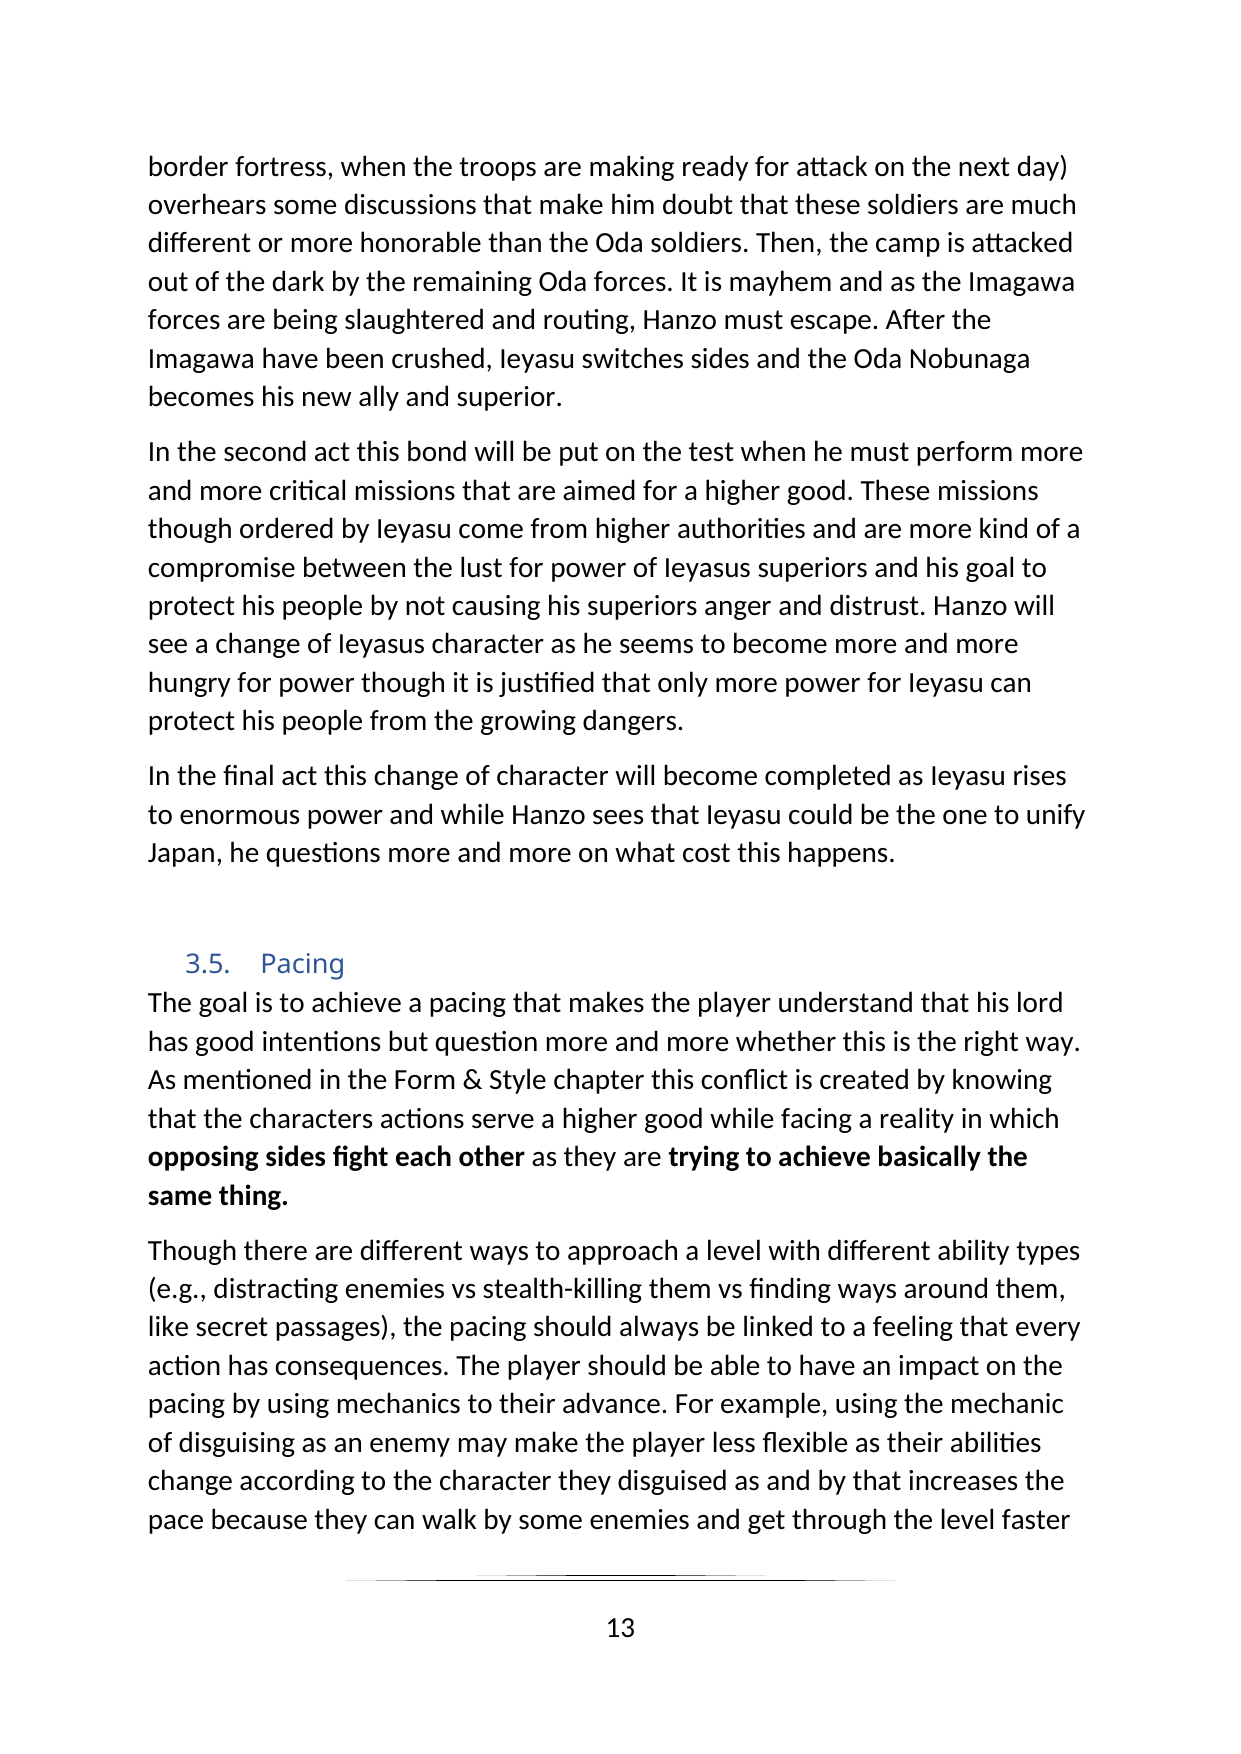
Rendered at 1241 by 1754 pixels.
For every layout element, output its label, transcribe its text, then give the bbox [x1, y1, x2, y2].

text In the final act this change of character will become completed as Ieyasu rises to enormous power and while Hanzo sees that Ieyasu could be the one to unify Japan, he questions more and more on what cost this happens. [148, 757, 1093, 870]
subtitle Pacing [185, 944, 1093, 981]
text In the second act this bond will be put on the test when he must perform more and more critical missions that are aimed for a higher good. These missions though ordered by Ieyasu come from higher authorities and are more kind of a compromise between the lust for power of Ieyasus superiors and his goal to protect his people by not causing his superiors anger and distrust. Hanzo will see a change of Ieyasus character as he seems to become more and more hungry for power though it is justified that only more power for Ieyasu can protect his people from the growing dangers. [148, 433, 1093, 738]
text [148, 148, 1093, 414]
text The goal is to achieve a pacing that makes the player understand that his lord has good intentions but question more and more whether this is the right way. As mentioned in the Form & Style chapter this conflict is created by knowing that the characters actions serve a higher good while facing a reality in which opposing sides fight each other as they are trying to achieve basically the same thing. [148, 984, 1093, 1212]
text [148, 1232, 1093, 1536]
